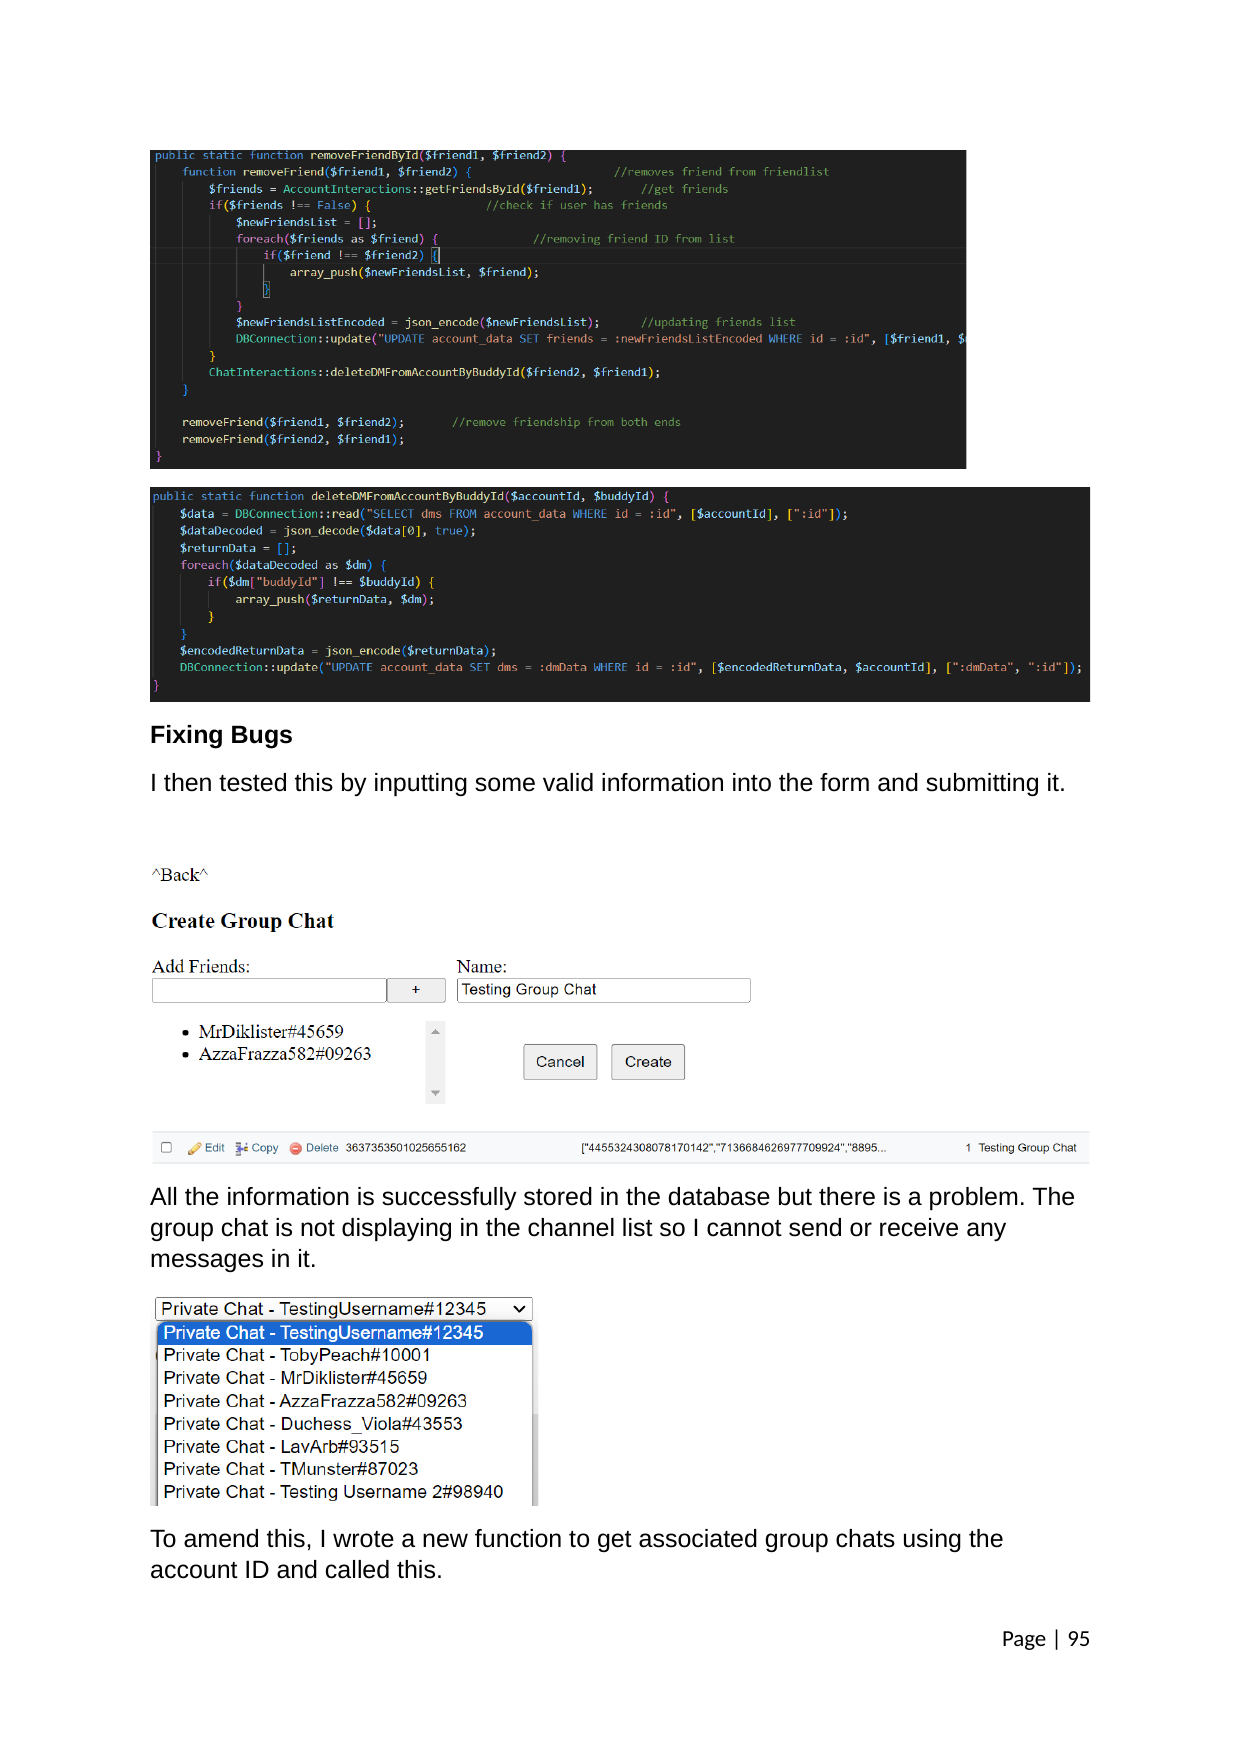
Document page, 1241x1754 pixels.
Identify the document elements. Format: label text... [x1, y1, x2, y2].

text Fixing Bugs [150, 720, 1090, 749]
picture [150, 863, 781, 1129]
text I then tested this by inputting some valid information into the form and submitting it. [150, 768, 1090, 797]
text To amend this, I wrote a new function to get associated group chats using the account ID and called this. [150, 1524, 1090, 1584]
picture [150, 1292, 539, 1506]
picture [150, 487, 1091, 702]
picture [150, 150, 967, 469]
text All the information is successfully stored in the database but there is a problem. The group chat is not displaying in the channel list so I cannot send or receive any messages in it. [150, 1182, 1090, 1273]
picture [150, 1131, 1091, 1164]
